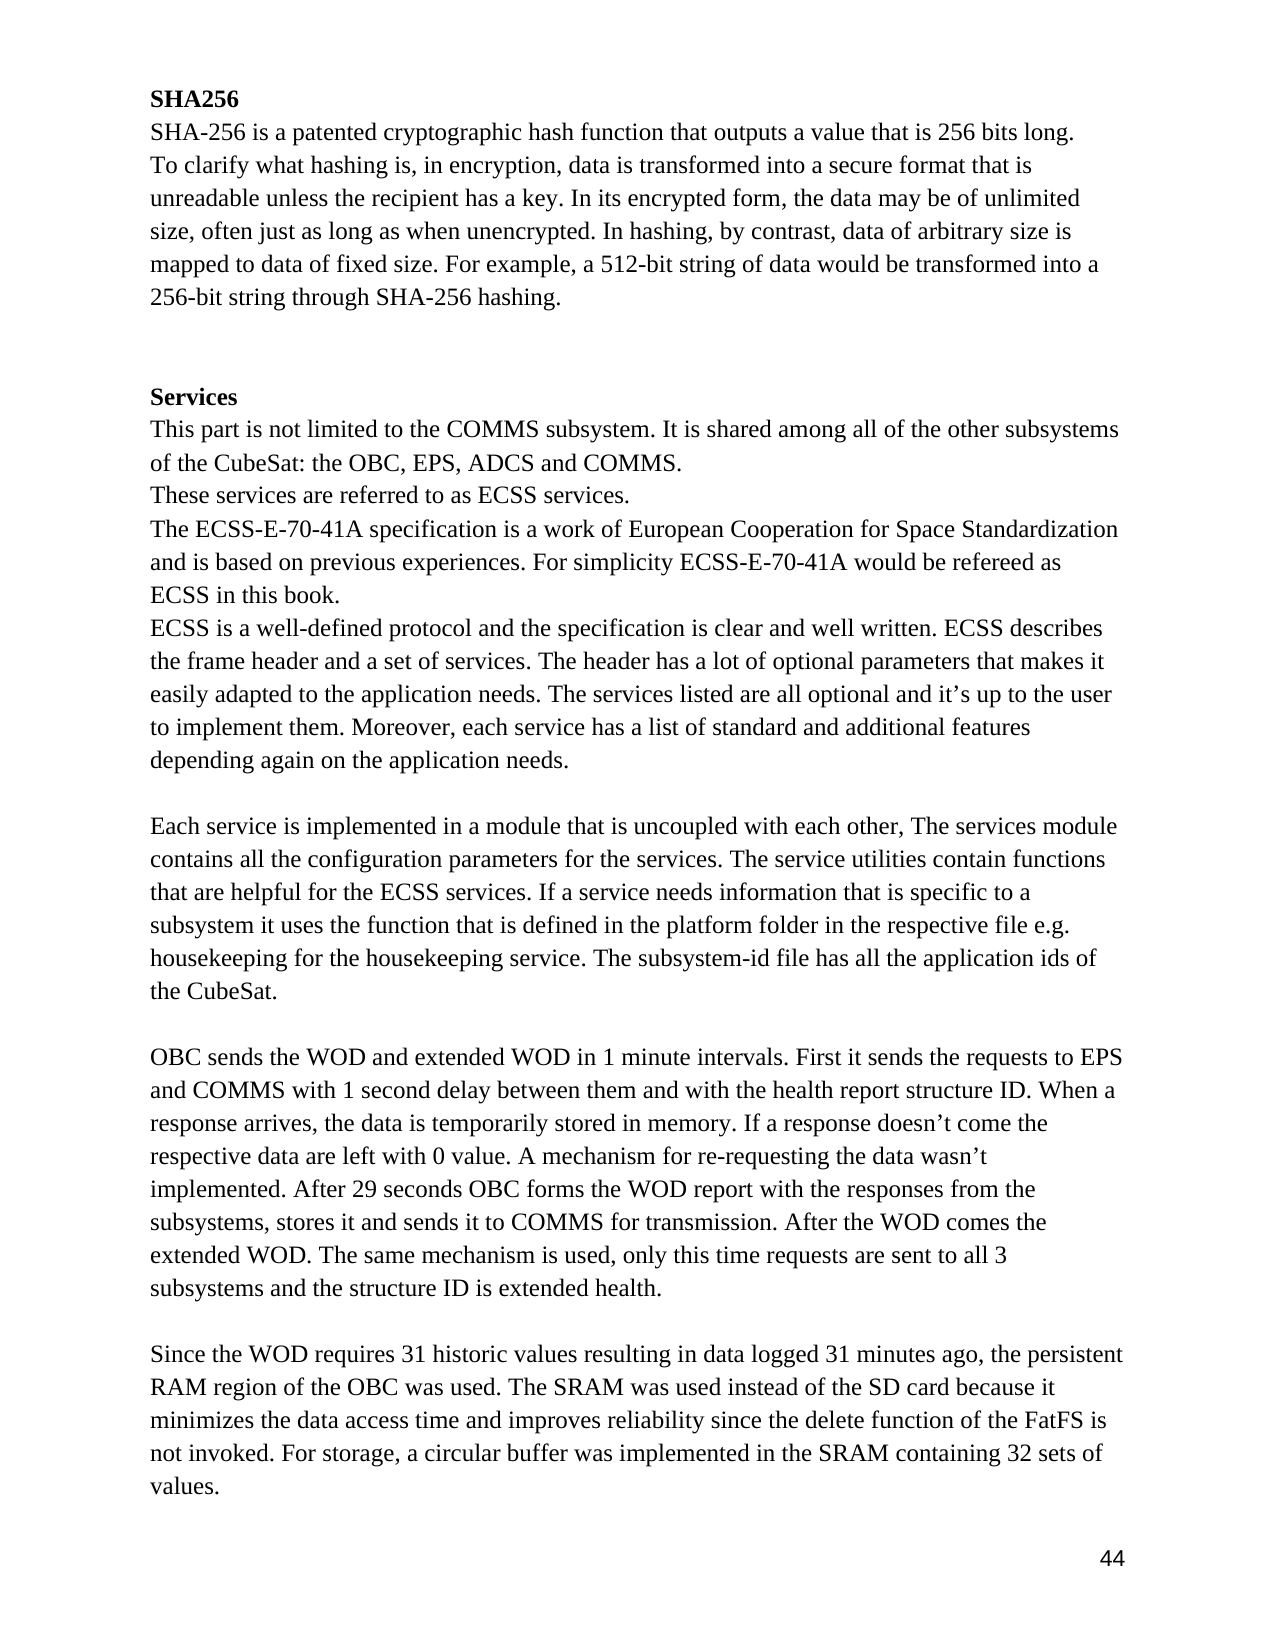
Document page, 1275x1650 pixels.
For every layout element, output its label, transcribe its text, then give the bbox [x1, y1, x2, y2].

text Since the WOD requires 31 historic values resulting in data logged 31 minutes ago, the persistent RAM region of the OBC was used. The SRAM was used instead of the SD card because it minimizes the data access time and improves reliability since the delete function of the FatFS is not invoked. For storage, a circular buffer was implemented in the SRAM containing 32 sets of values. [150, 1339, 1125, 1500]
text Each service is implemented in a module that is uncoupled with each other, The services module contains all the configuration parameters for the services. The service utilities contain functions that are helpful for the ECSS services. If a service needs information that is specific to a subsystem it uses the function that is defined in the platform folder in the respective file e.g. housekeeping for the housekeeping service. The subsystem-id file has all the application ids of the CubeSat. [150, 811, 1125, 1005]
text Services [150, 382, 1125, 410]
text SHA-256 is a patented cryptographic hash function that outputs a value that is 256 bits long. [150, 117, 1125, 146]
text SHA256 [150, 84, 1125, 113]
text To clarify what hashing is, in encryption, data is transformed into a secure format that is unreadable unless the recipient has a key. In its encrypted form, the data may be of unlimited size, often just as long as when unencrypted. In hashing, by contrast, data of arbitrary size is mapped to data of fixed size. For example, a 512-bit string of data would be transformed into a 256-bit string through SHA-256 hashing. [150, 150, 1125, 311]
text The ECSS-E-70-41A specification is a work of European Cooperation for Space Standardization and is based on previous experiences. For simplicity ECSS-E-70-41A would be refereed as ECSS in this book. [150, 514, 1125, 608]
text This part is not limited to the COMMS subsystem. It is shared among all of the other subsystems of the CubeSat: the OBC, EPS, ADCS and COMMS. [150, 414, 1125, 476]
text OBC sends the WOD and extended WOD in 1 minute intervals. First it sends the requests to EPS and COMMS with 1 second delay between them and with the health report structure ID. When a response arrives, the data is temporarily stored in memory. If a response doesn’t come the respective data are left with 0 value. A mechanism for re-requesting the data wasn’t implemented. After 29 seconds OBC forms the WOD report with the responses from the subsystems, stores it and sends it to COMMS for transmission. After the WOD comes the extended WOD. The same mechanism is used, only this time requests are sent to all 3 subsystems and the structure ID is extended health. [150, 1042, 1125, 1302]
text These services are referred to as ECSS services. [150, 481, 1125, 509]
text ECSS is a well-defined protocol and the specification is clear and well written. ECSS describes the frame header and a set of services. The header has a lot of optional parameters that makes it easily adapted to the application needs. The services listed are all optional and it’s up to the user to implement them. Moreover, each service has a list of standard and additional features depending again on the application needs. [150, 613, 1125, 773]
